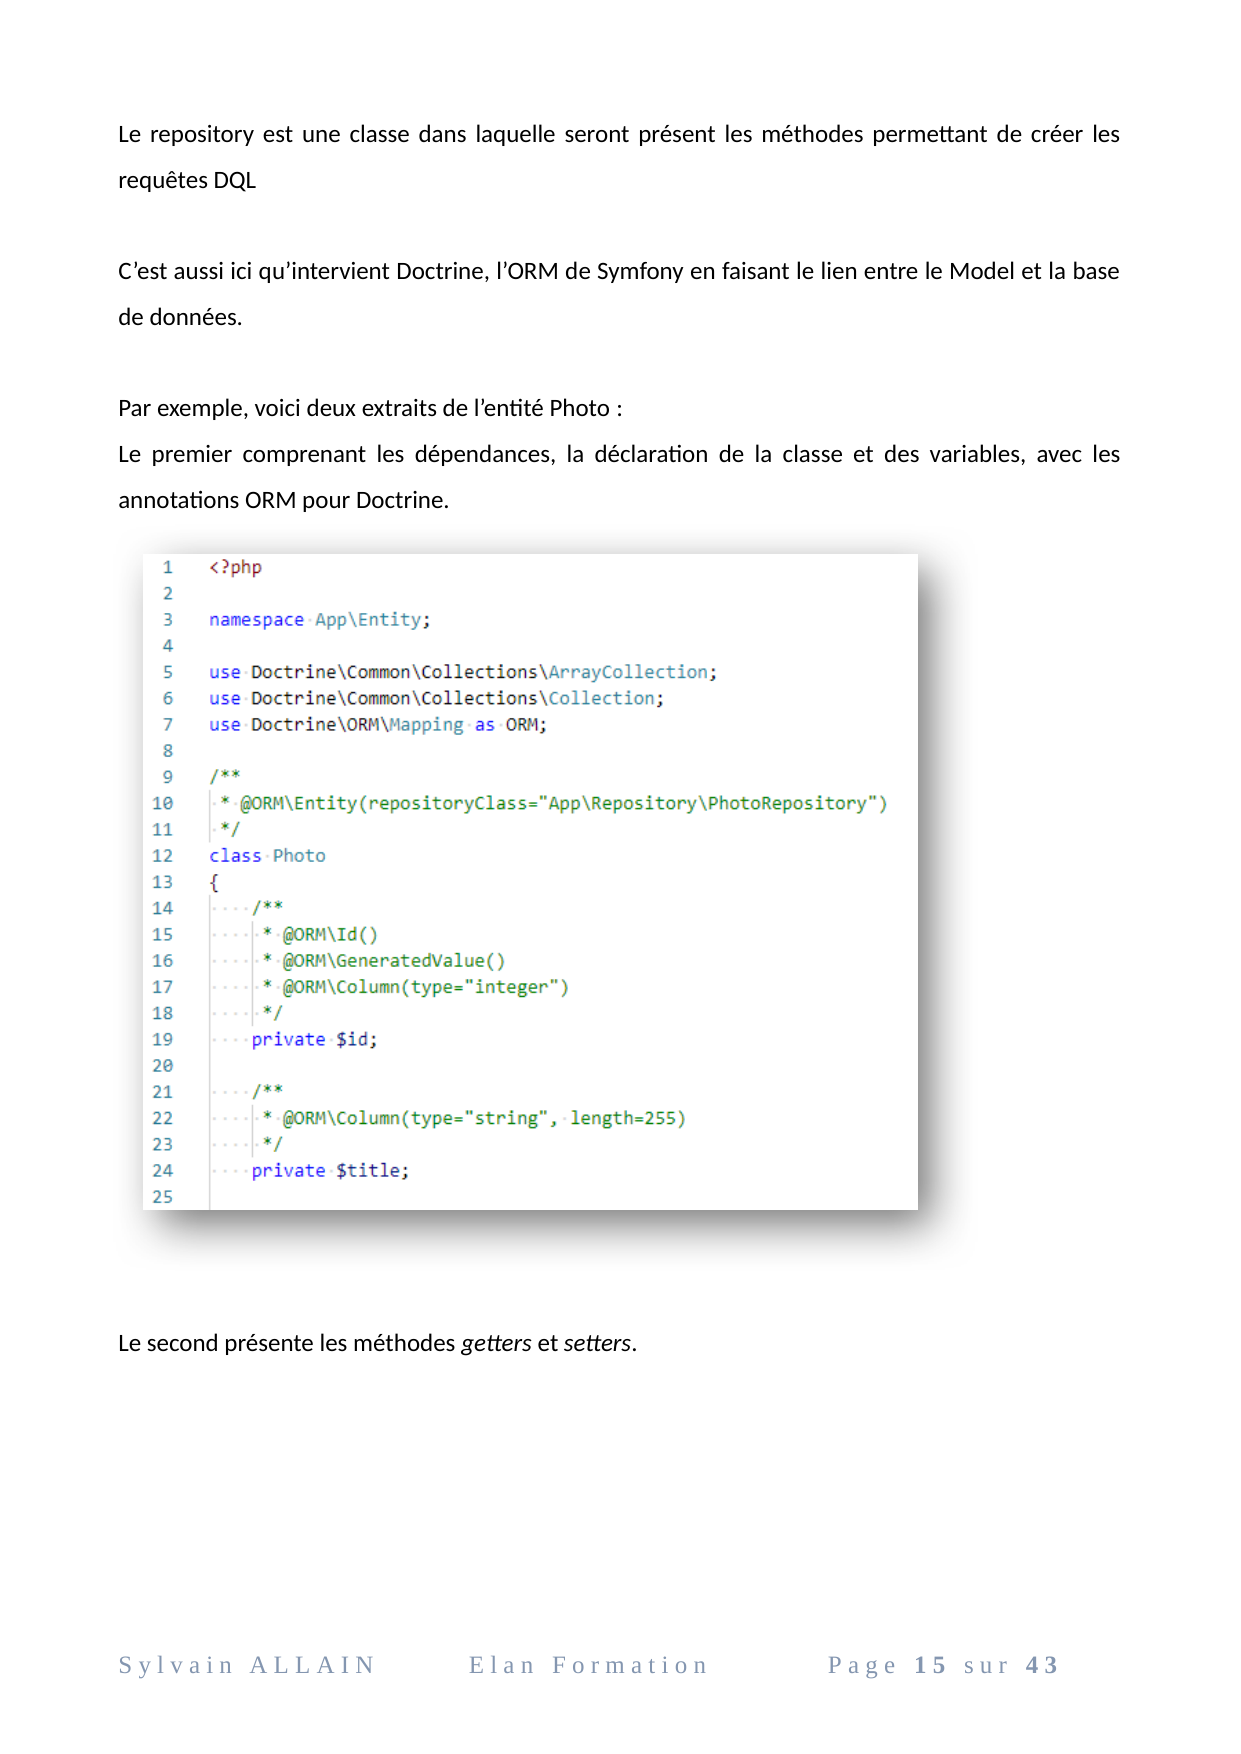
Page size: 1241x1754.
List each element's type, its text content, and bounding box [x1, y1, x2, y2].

text C’est aussi ici qu’intervient Doctrine, l’ORM de Symfony en faisant le lien entre le Model et la base de données. [118, 255, 1122, 332]
picture [143, 554, 918, 1210]
text Le repository est une classe dans laquelle seront présent les méthodes permettant de créer les requêtes DQL [118, 118, 1122, 194]
text Le premier comprenant les dépendances, la déclaration de la classe et des variables, avec les annotations ORM pour Doctrine. [118, 438, 1122, 514]
text Par exemple, voici deux extraits de l’entité Photo : [118, 392, 1122, 423]
text Le second présente les méthodes getters et setters. [118, 1327, 1122, 1358]
